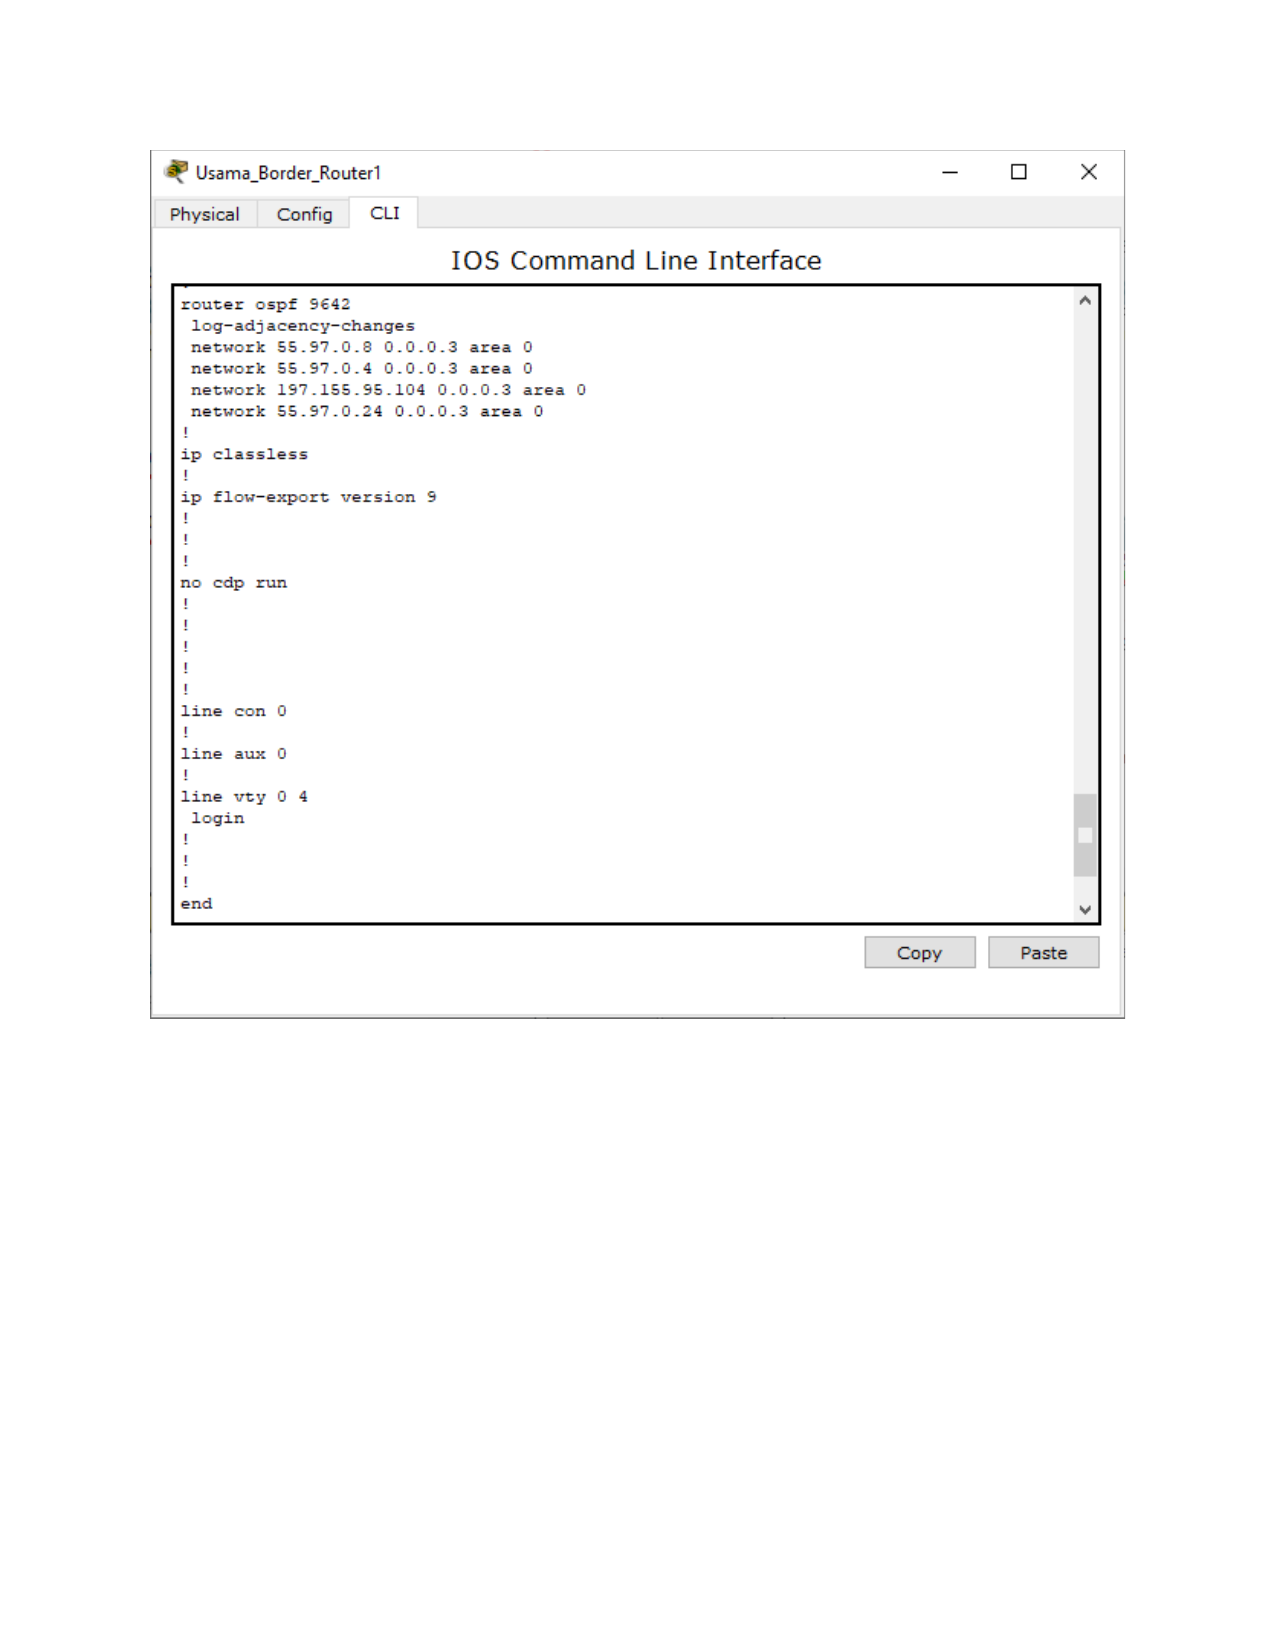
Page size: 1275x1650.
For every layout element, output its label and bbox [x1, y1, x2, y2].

picture [150, 150, 1125, 1019]
